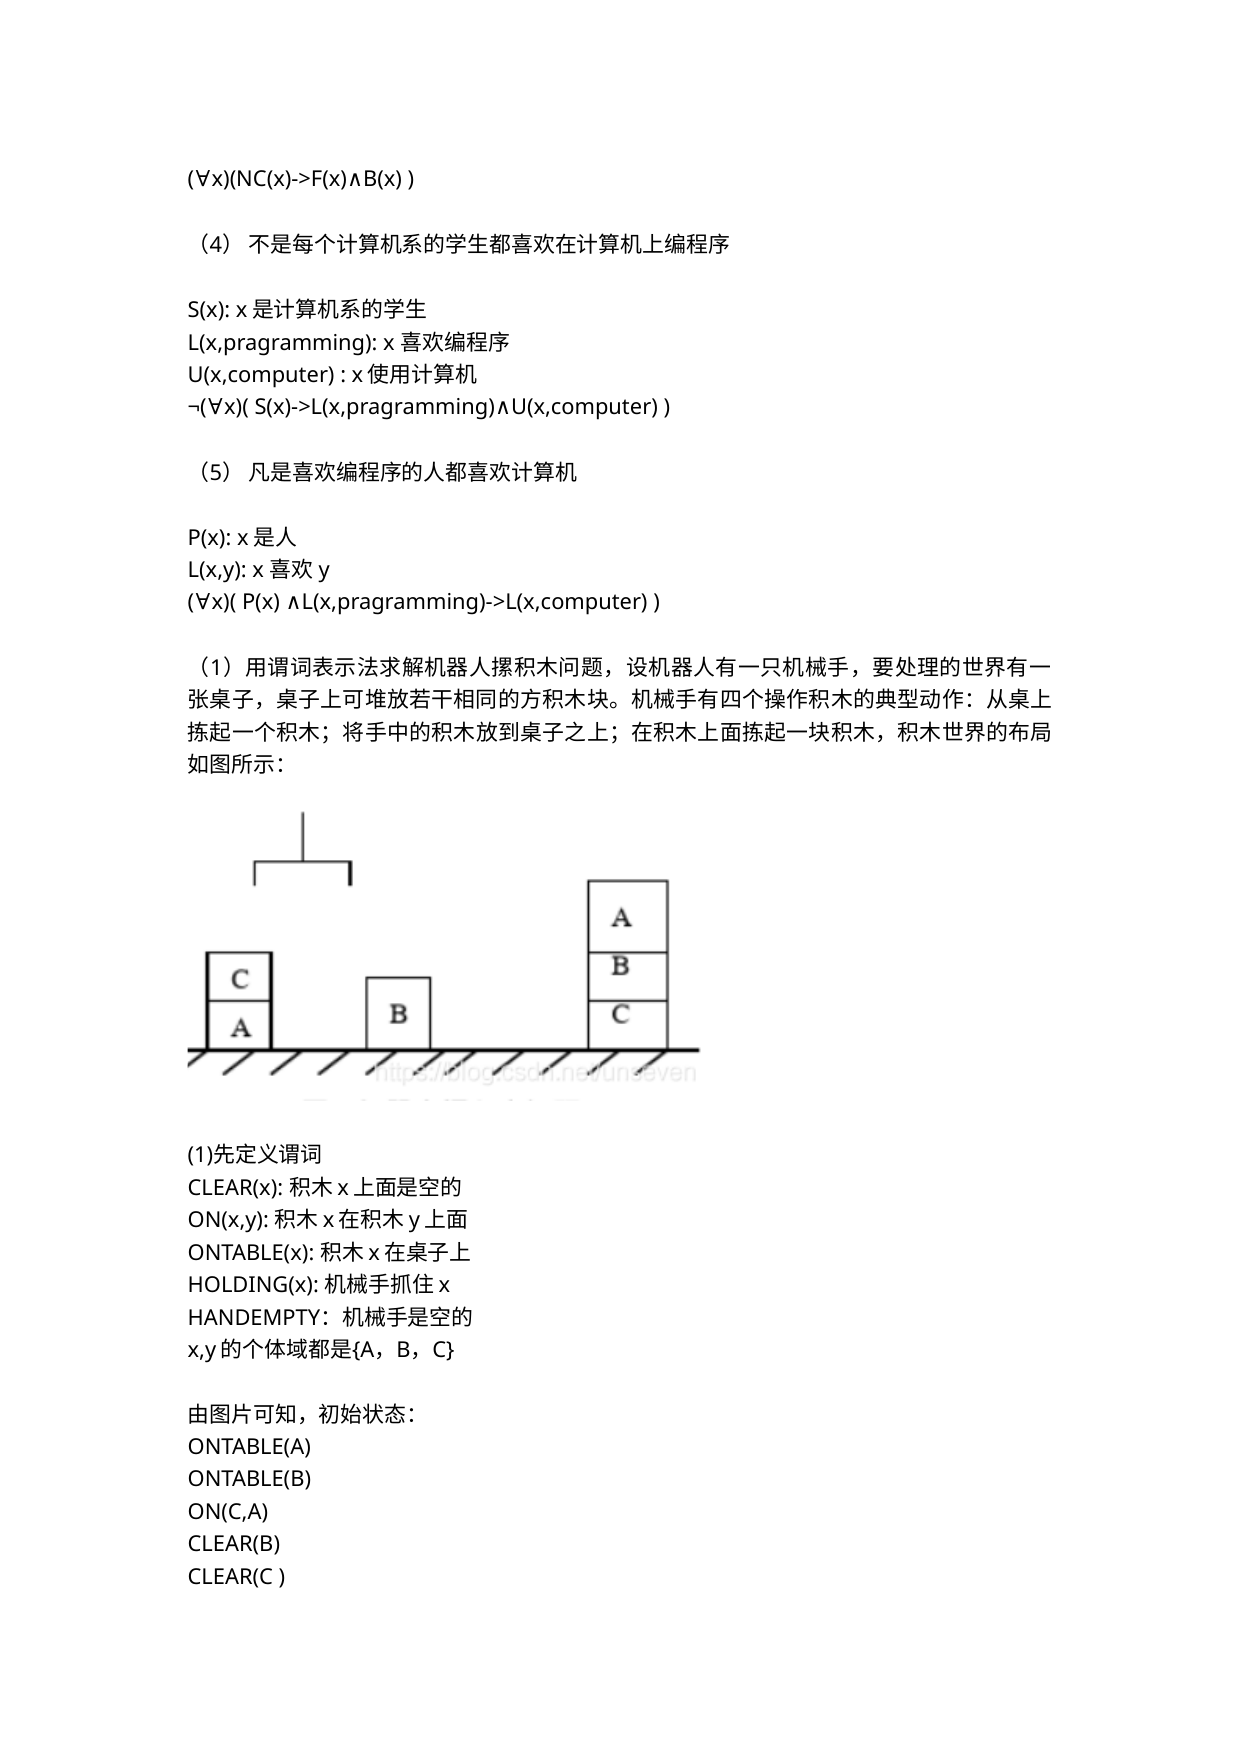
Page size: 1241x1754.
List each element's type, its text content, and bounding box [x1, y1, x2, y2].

text HOLDING(x): 机械手抓住x [187, 1267, 1053, 1299]
text （4） 不是每个计算机系的学生都喜欢在计算机上编程序 [187, 227, 1053, 259]
text CLEAR(B) [187, 1527, 1053, 1559]
text ON(x,y): 积木x在积木y上面 [187, 1202, 1053, 1234]
text ONTABLE(A) [187, 1429, 1053, 1462]
text CLEAR(C ) [187, 1559, 1053, 1592]
text CLEAR(x): 积木x上面是空的 [187, 1169, 1053, 1202]
text ONTABLE(B) [187, 1462, 1053, 1494]
text ONTABLE(x): 积木x在桌子上 [187, 1234, 1053, 1267]
text L(x,pragramming): x 喜欢编程序 [187, 324, 1053, 357]
text （1）用谓词表示法求解机器人摞积木问题，设机器人有一只机械手，要处理的世界有一张桌子，桌子上可堆放若干相同的方积木块。机械手有四个操作积木的典型动作：从桌上拣起一个积木；将手中的积木放到桌子之上；在积木上面拣起一块积木，积木世界的布局如图所示： [187, 649, 1053, 779]
text S(x): x是计算机系的学生 [187, 292, 1053, 324]
text (∀x)( P(x) ∧L(x,pragramming)->L(x,computer) ) [187, 584, 1053, 617]
text U(x,computer) : x使用计算机 [187, 357, 1053, 389]
text 由图片可知，初始状态： [187, 1397, 1053, 1429]
text ON(C,A) [187, 1494, 1053, 1527]
text P(x): x是人 [187, 519, 1053, 552]
text x,y的个体域都是{A，B，C} [187, 1332, 1053, 1364]
text HANDEMPTY：机械手是空的 [187, 1299, 1053, 1332]
text (1)先定义谓词 [187, 1137, 1053, 1169]
text (∀x)(NC(x)->F(x)∧B(x) ) [187, 162, 1053, 194]
picture [187, 779, 710, 1101]
text （5） 凡是喜欢编程序的人都喜欢计算机 [187, 454, 1053, 487]
text ¬(∀x)( S(x)->L(x,pragramming)∧U(x,computer) ) [187, 389, 1053, 422]
text L(x,y): x 喜欢 y [187, 552, 1053, 584]
